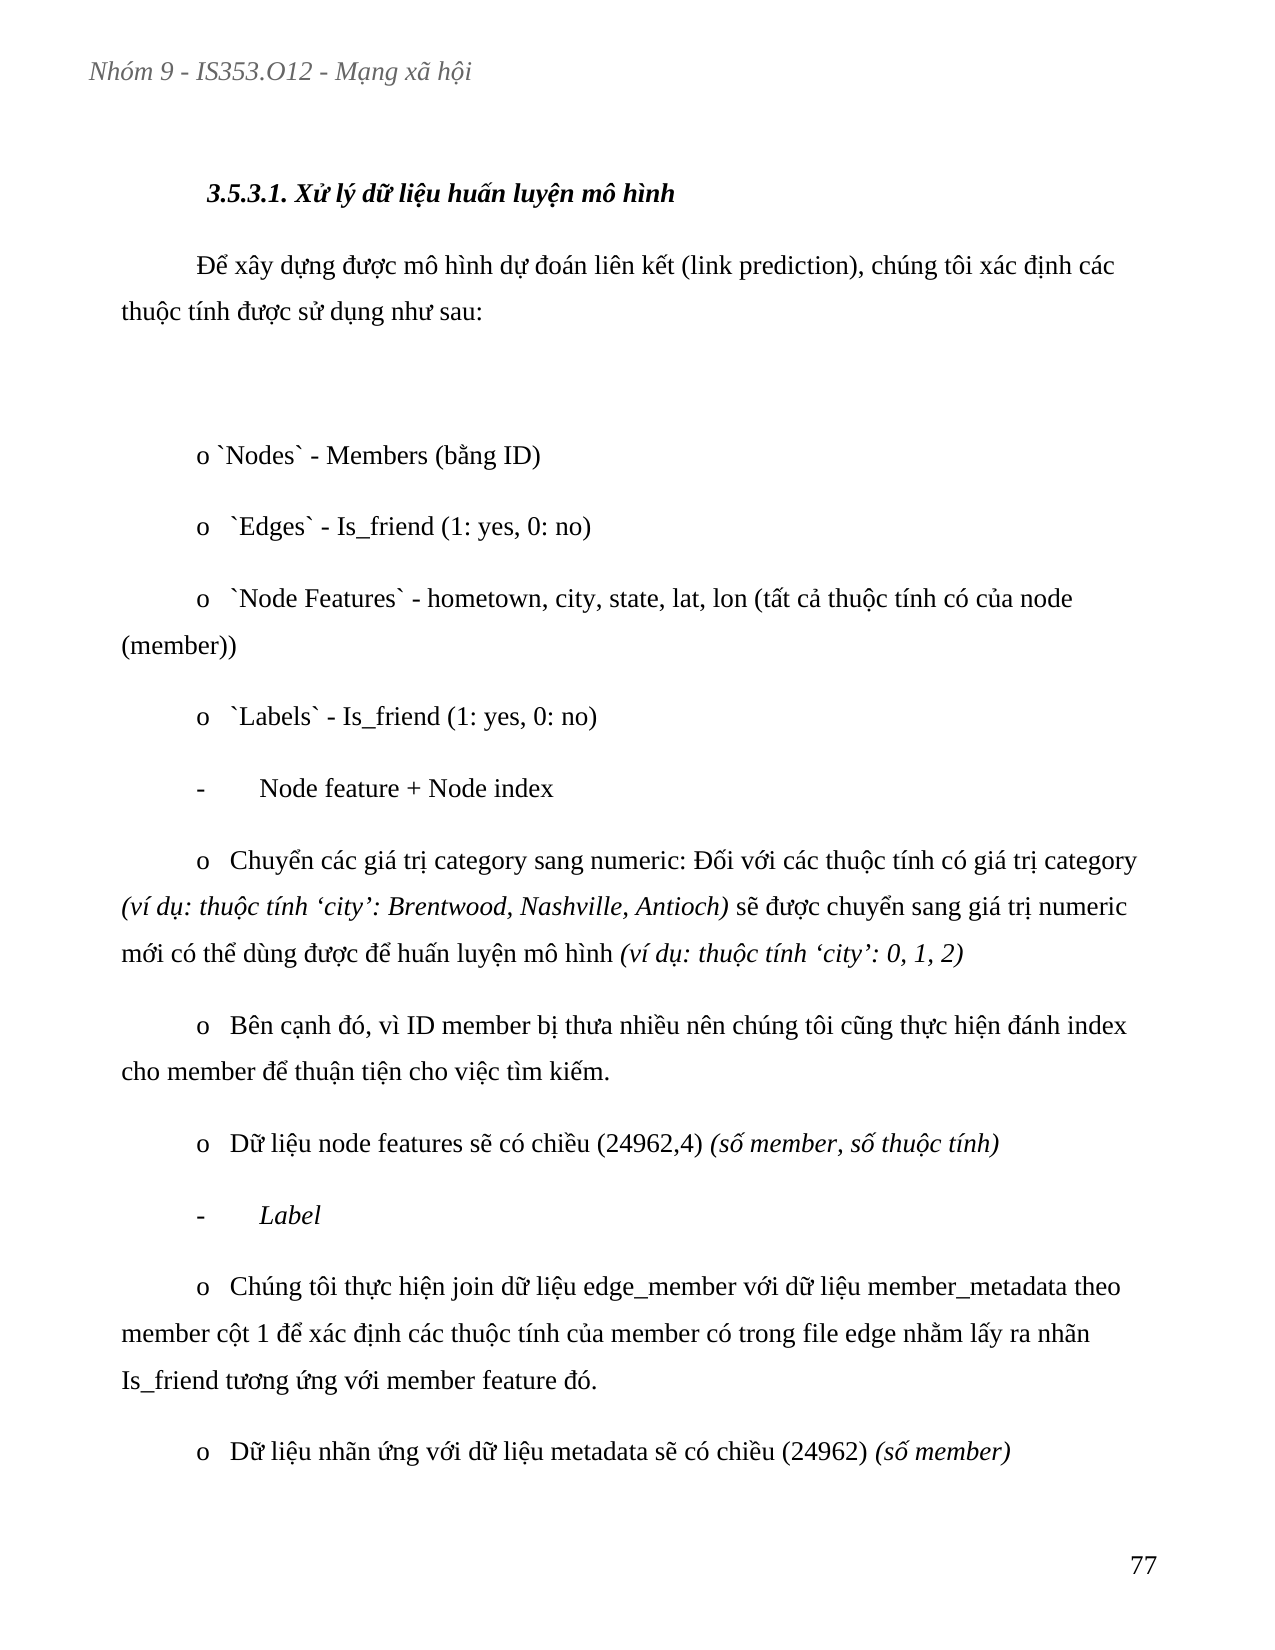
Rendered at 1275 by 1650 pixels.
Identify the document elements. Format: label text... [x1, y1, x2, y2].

text o `Edges` - Is_friend (1: yes, 0: no) [121, 511, 1157, 542]
text - Label [121, 1199, 1157, 1230]
text o `Node Features` - hometown, city, state, lat, lon (tất cả thuộc tính có của node (member)) [121, 582, 1157, 660]
text o `Nodes` - Members (bằng ID) [121, 439, 1157, 470]
subtitle 3.5.3.1. Xử lý dữ liệu huấn luyện mô hình [207, 177, 1157, 208]
text o Bên cạnh đó, vì ID member bị thưa nhiều nên chúng tôi cũng thực hiện đánh index cho member để thuận tiện cho việc tìm kiếm. [121, 1009, 1157, 1087]
text o Chuyển các giá trị category sang numeric: Đối với các thuộc tính có giá trị category (ví dụ: thuộc tính ‘city’: Brentwood, Nashville, Antioch) sẽ được chuyển sang giá trị numeric mới có thể dùng được để huấn luyện mô hình (ví dụ: thuộc tính ‘city’: 0, 1, 2) [121, 844, 1157, 968]
text o `Labels` - Is_friend (1: yes, 0: no) [121, 701, 1157, 732]
text o Dữ liệu nhãn ứng với dữ liệu metadata sẽ có chiều (24962) (số member) [121, 1436, 1157, 1467]
text - Node feature + Node index [121, 772, 1157, 803]
text o Chúng tôi thực hiện join dữ liệu edge_member với dữ liệu member_metadata theo member cột 1 để xác định các thuộc tính của member có trong file edge nhằm lấy ra nhãn Is_friend tương ứng với member feature đó. [121, 1271, 1157, 1395]
text o Dữ liệu node features sẽ có chiều (24962,4) (số member, số thuộc tính) [121, 1127, 1157, 1158]
text Để xây dựng được mô hình dự đoán liên kết (link prediction), chúng tôi xác định các thuộc tính được sử dụng như sau: [121, 249, 1157, 327]
